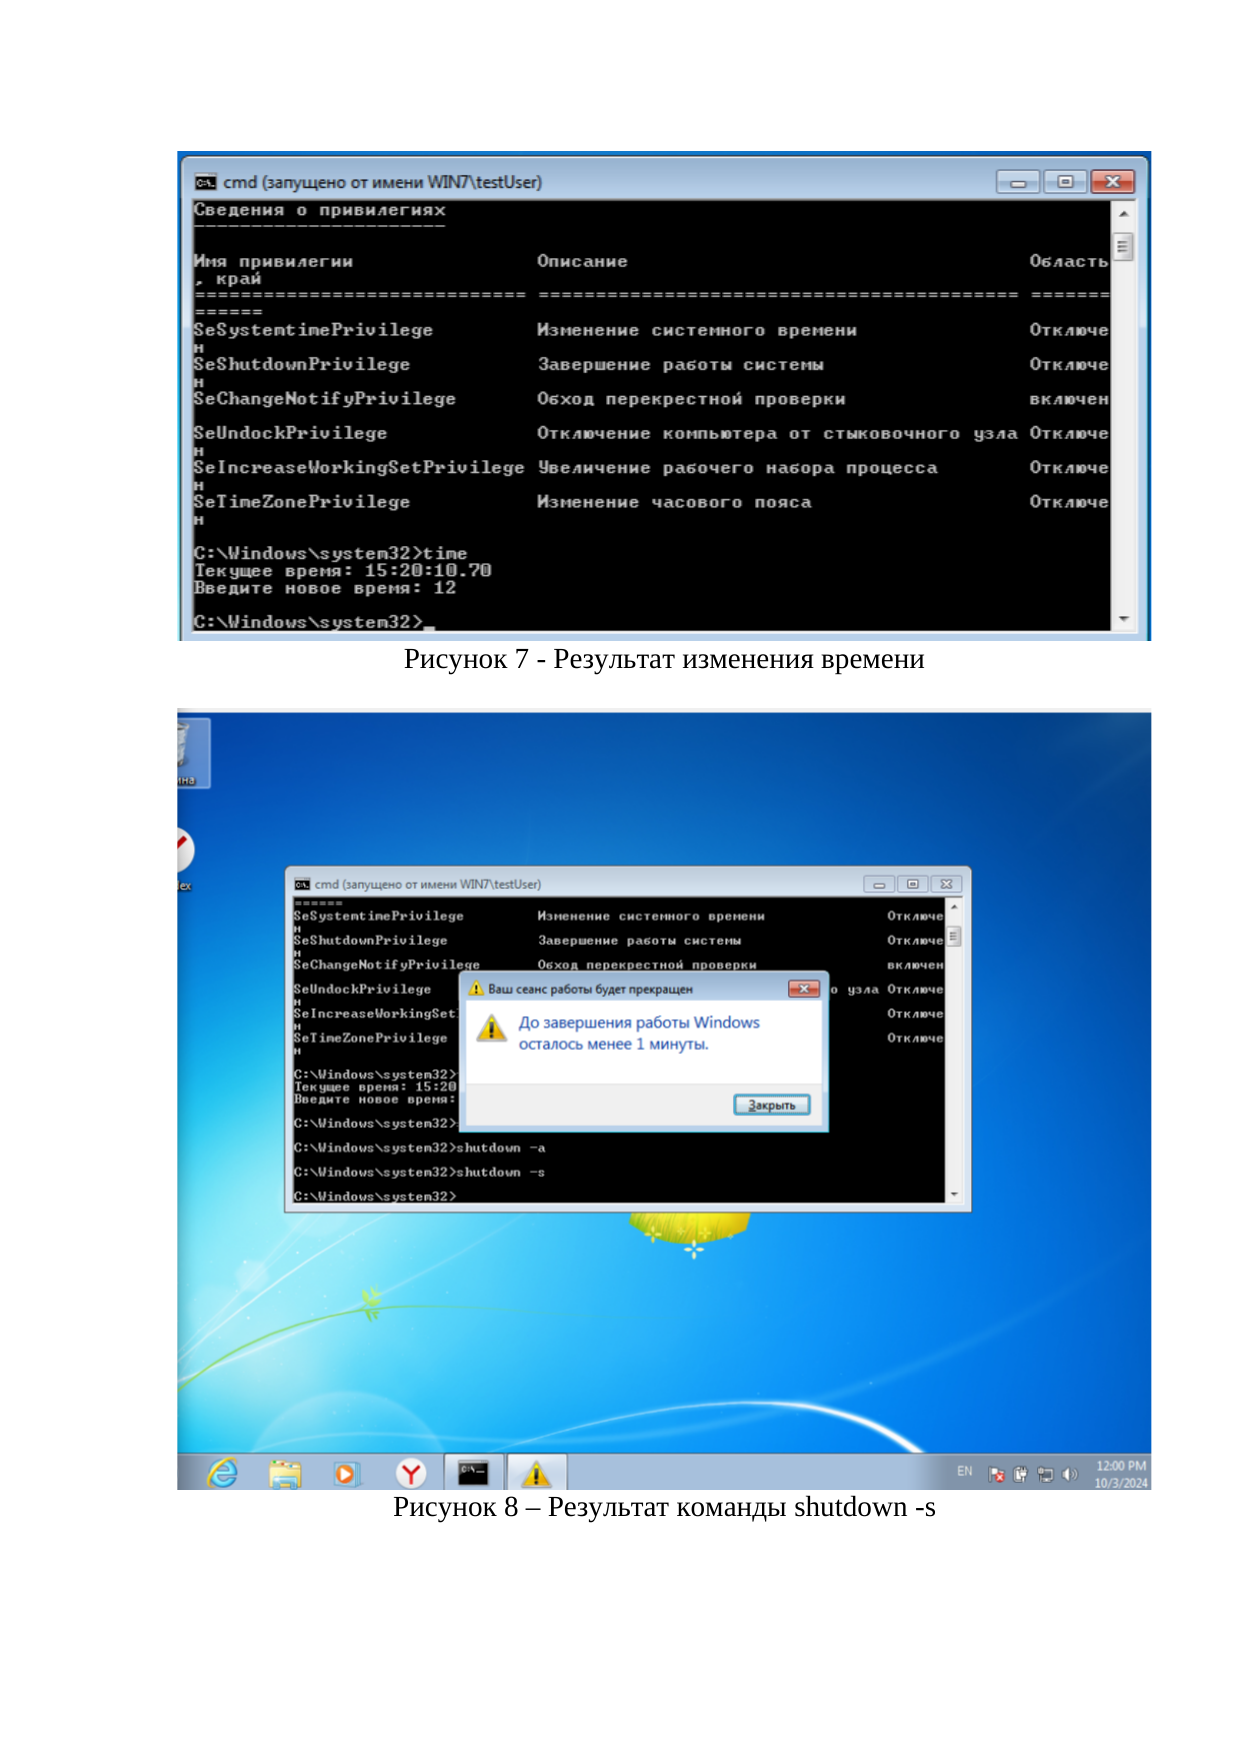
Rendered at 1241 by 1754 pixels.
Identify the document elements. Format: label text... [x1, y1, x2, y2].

picture [177, 708, 1152, 1490]
picture [177, 151, 1152, 641]
text Рисунок 7 - Результат изменения времени [177, 641, 1152, 674]
text Рисунок 8 – Результат команды shutdown -s [177, 1490, 1152, 1523]
